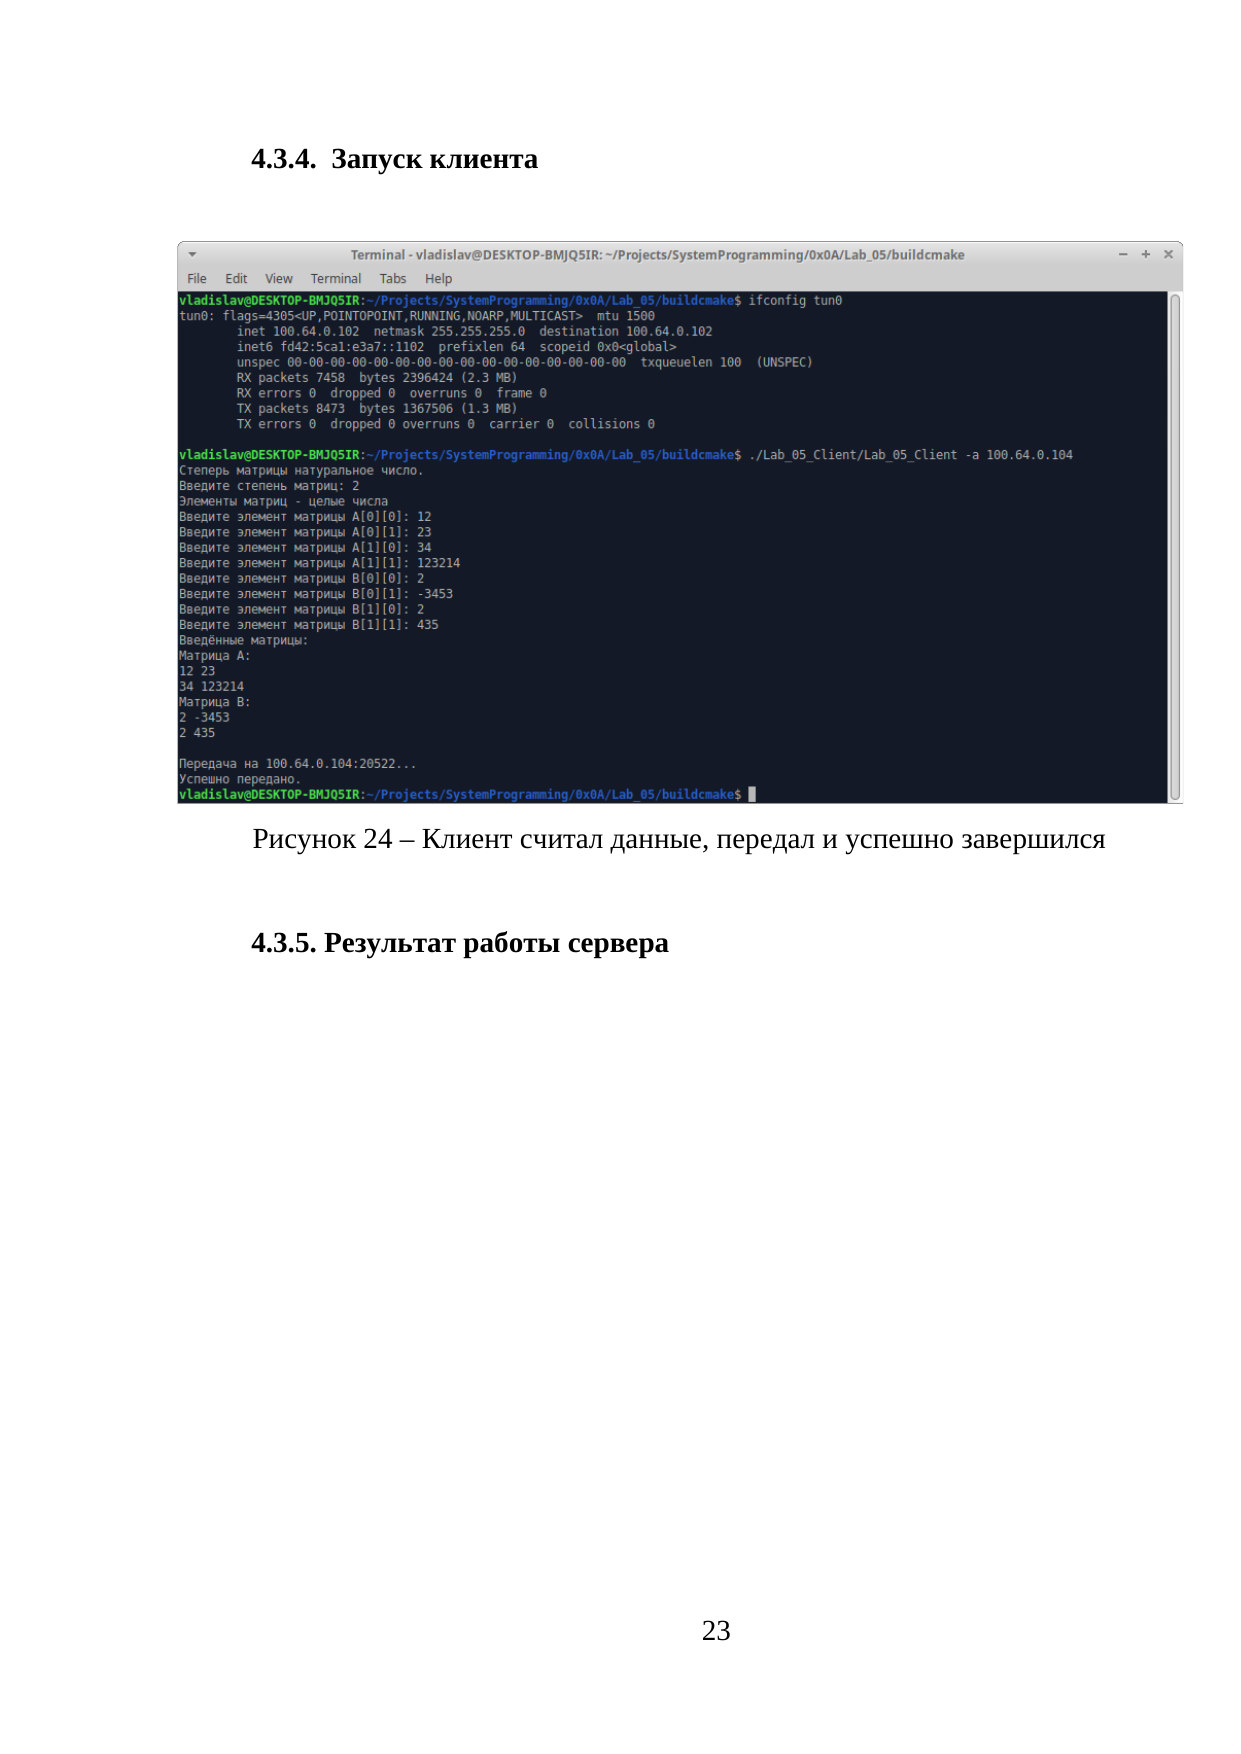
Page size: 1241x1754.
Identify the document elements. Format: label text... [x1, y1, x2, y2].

picture [177, 241, 1184, 804]
subtitle Результат работы сервера [177, 926, 1181, 959]
subtitle Запуск клиента [177, 141, 1181, 174]
text Клиент считал данные, передал и успешно завершился [177, 821, 1181, 854]
